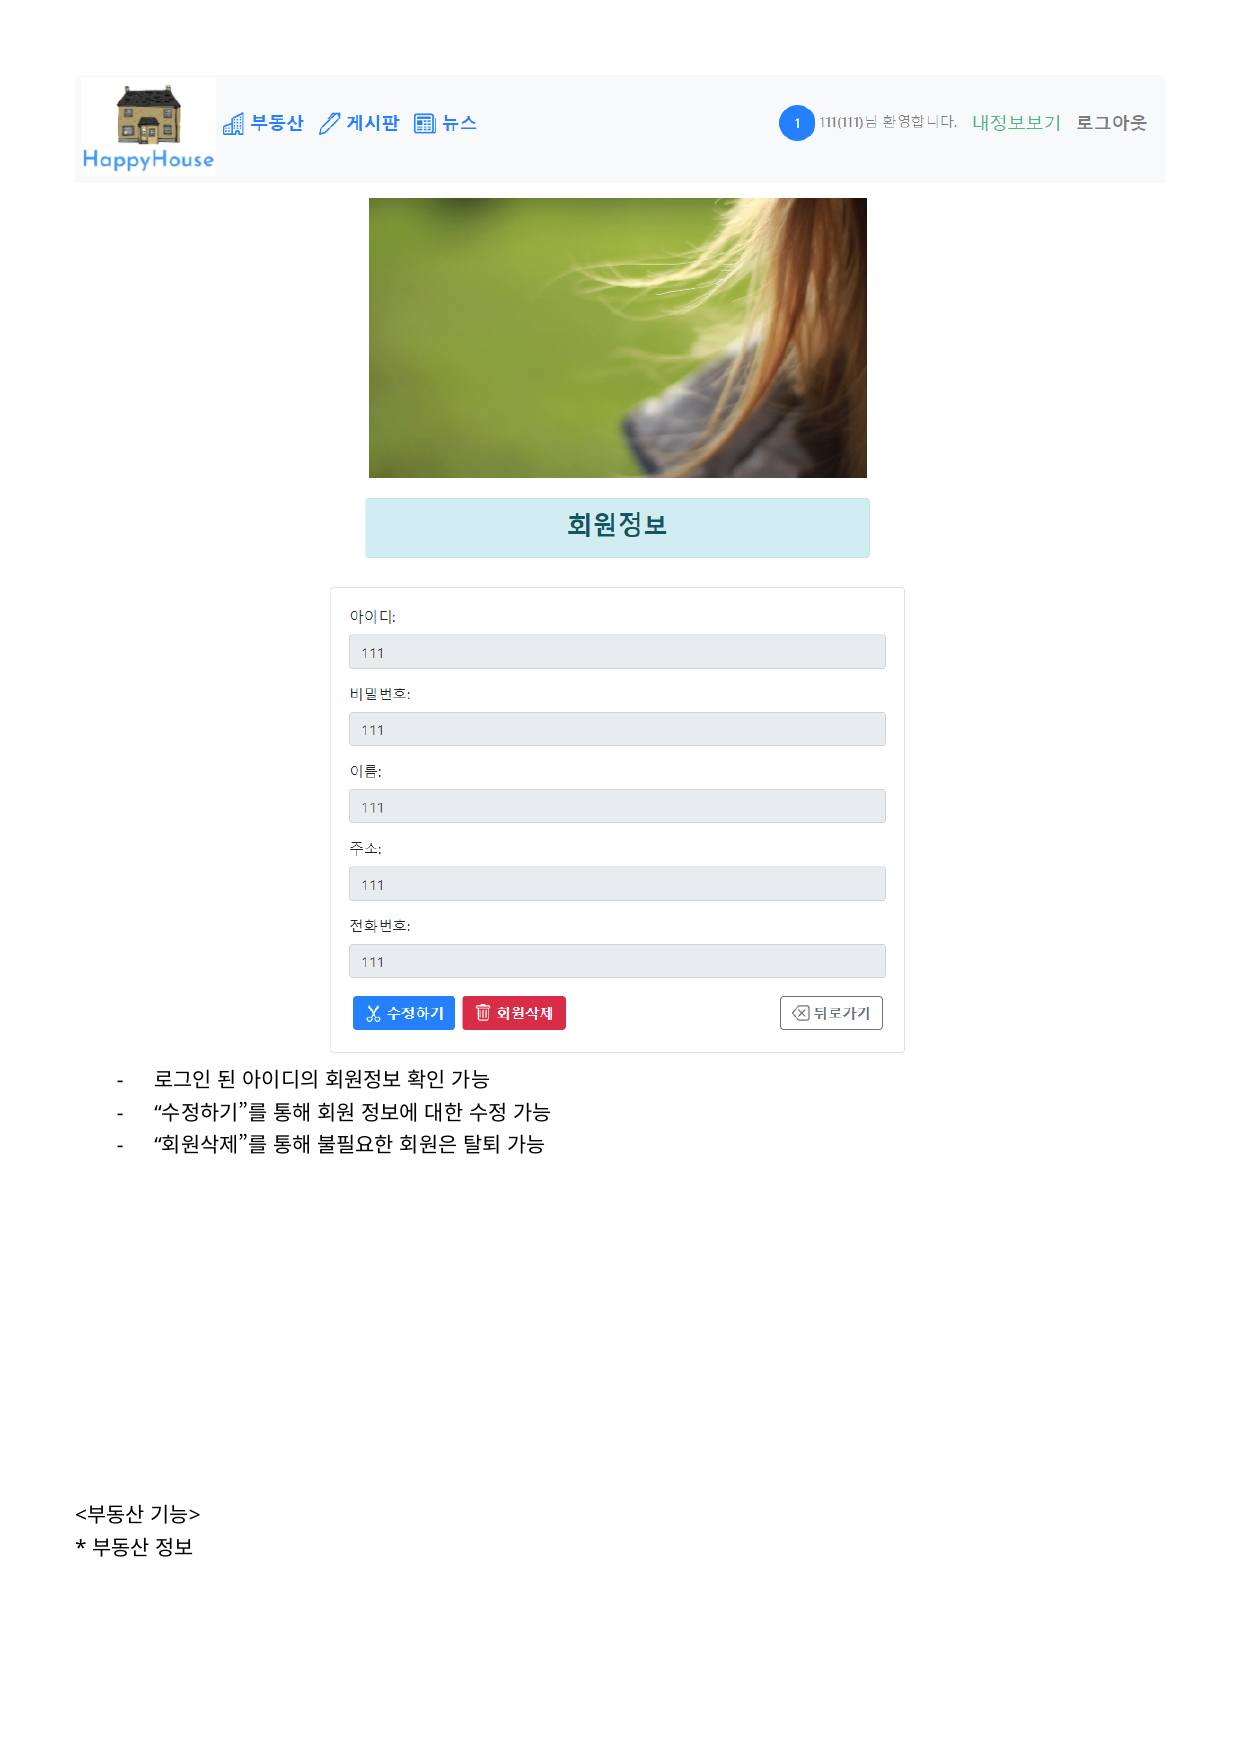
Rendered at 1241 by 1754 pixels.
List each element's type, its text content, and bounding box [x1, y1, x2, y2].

list “회원삭제”를 통해 불필요한 회원은 탈퇴 가능 [117, 1129, 1165, 1159]
list 로그인 된 아이디의 회원정보 확인 가능 [117, 1063, 1165, 1094]
picture [75, 75, 1166, 1062]
text * 부동산 정보 [75, 1531, 1165, 1561]
text <부동산 기능> [75, 1498, 1165, 1529]
list “수정하기”를 통해 회원 정보에 대한 수정 가능 [117, 1096, 1165, 1126]
